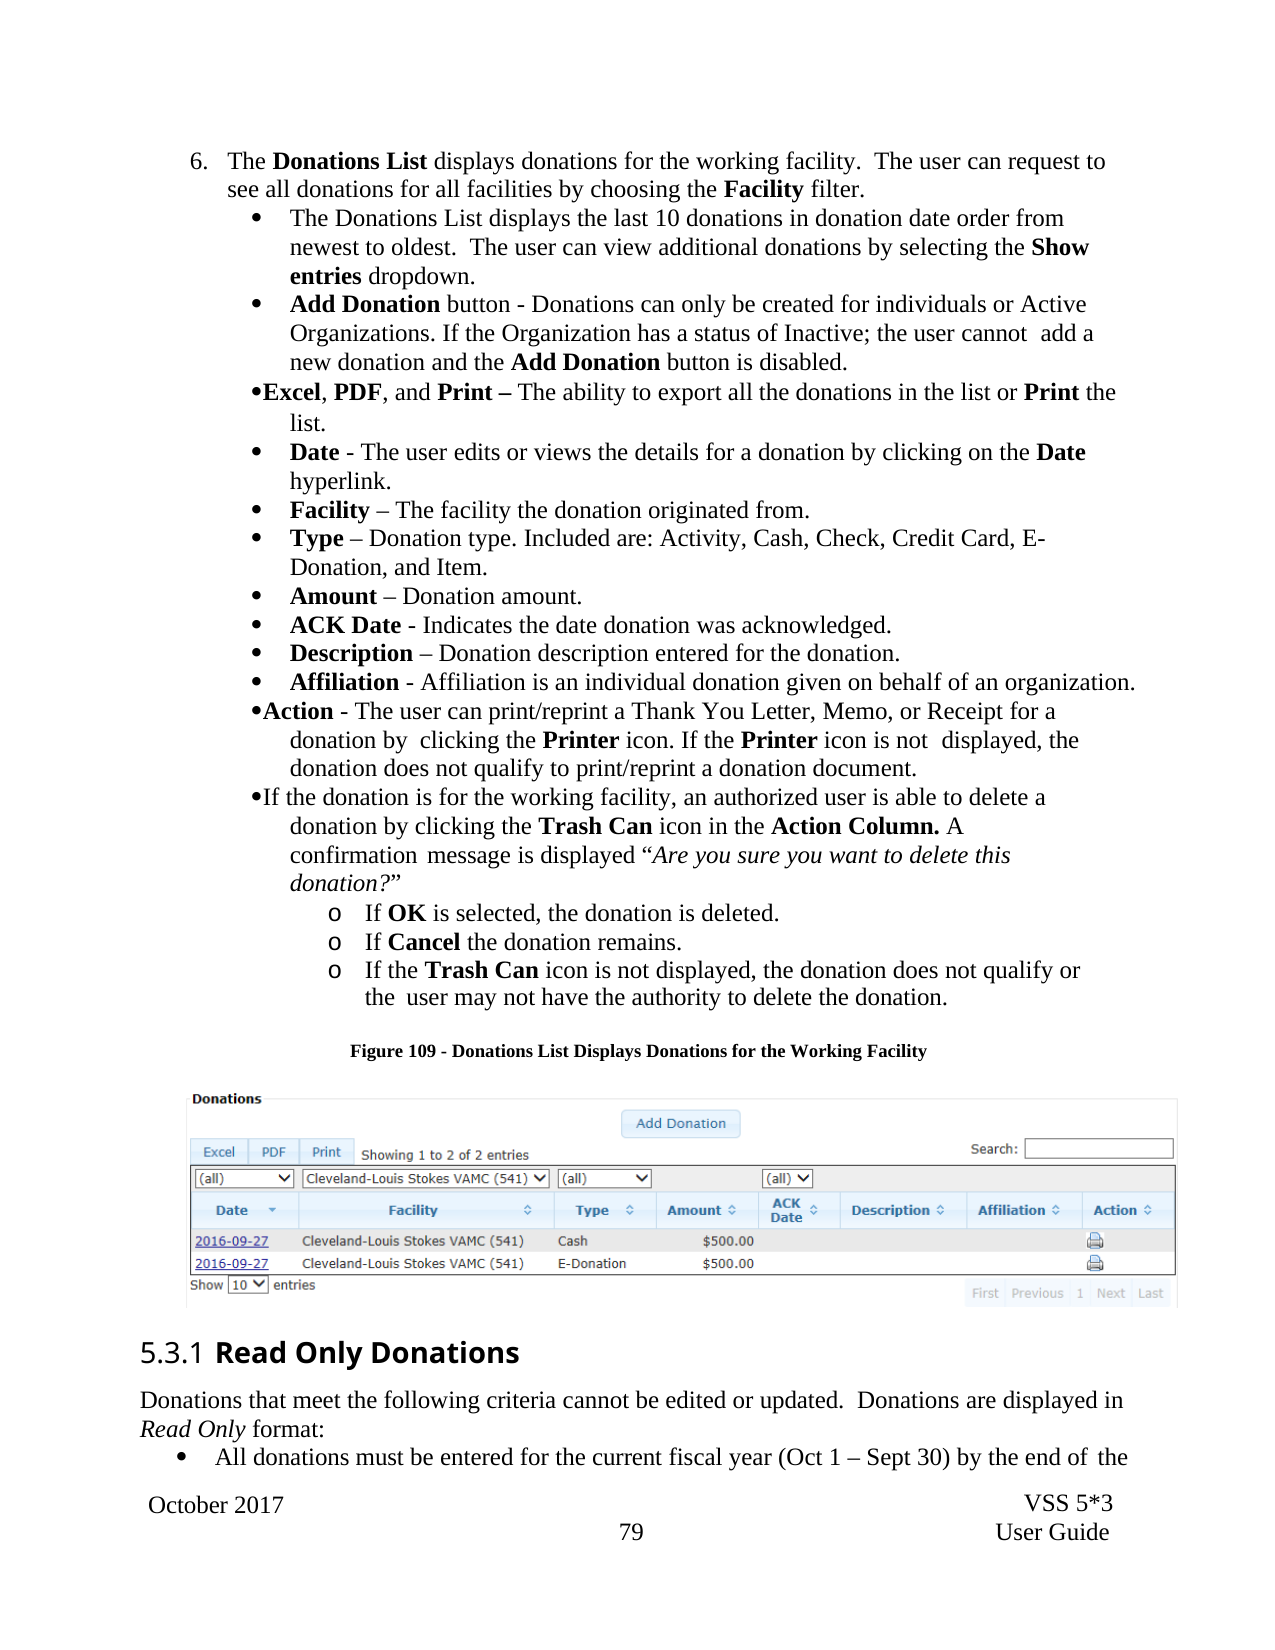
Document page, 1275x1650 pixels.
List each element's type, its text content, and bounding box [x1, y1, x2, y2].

list Affiliation - Affiliation is an individual donation given on behalf of an organization. [252, 667, 1137, 696]
list Add Donation button - Donations can only be created for individuals or Active Organizations. If the Organization has a status of Inactive; the user cannot add a new donation and the Add Donation button is disabled. [252, 289, 1137, 376]
list Excel, PDF, and Print – The ability to export all the donations in the list or Print the list. [252, 376, 1137, 437]
list If Cancel the donation remains. [327, 927, 1137, 956]
list Date - The user edits or views the details for a donation by clicking on the Date hyperlink. [252, 437, 1137, 495]
subtitle Read Only Donations [139, 1333, 1137, 1372]
list Facility – The facility the donation originated from. [252, 495, 1137, 523]
list The Donations List displays the last 10 donations in donation date order from newest to oldest. The user can view additional donations by selecting the Show entries dropdown. [252, 203, 1137, 289]
list If the Trash Can icon is not displayed, the donation does not qualify or the user may not have the authority to delete the donation. [327, 956, 1103, 1011]
list Amount – Donation amount. [252, 581, 1137, 610]
list The Donations List displays donations for the working facility. The user can request to see all donations for all facilities by choosing the Facility filter. [189, 146, 1137, 203]
list Action - The user can print/reprint a Thank You Letter, Memo, or Receipt for a donation by clicking the Printer icon. If the Printer icon is not displayed, the donation does not qualify to print/reprint a donation document. [252, 696, 1091, 782]
text Donations that meet the following criteria cannot be edited or updated. Donations are displayed in Read Only format: [139, 1385, 1137, 1442]
text Figure 109 - Donations List Displays Donations for the Working Facility [139, 1040, 1137, 1061]
list If OK is selected, the donation is deleted. [327, 897, 1137, 927]
list If the donation is for the working facility, an authorized user is able to delete a donation by clicking the Trash Can icon in the Action Column. A confirmation message is displayed “Are you sure you want to delete this donation?” [252, 782, 1098, 897]
list ACK Date - Indicates the date donation was acknowledged. [252, 610, 1137, 638]
list Type – Donation type. Included are: Activity, Cash, Check, Credit Card, E-Donation, and Item. [252, 523, 1137, 581]
list Description – Donation description entered for the donation. [252, 638, 1137, 667]
picture [186, 1082, 1185, 1308]
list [177, 1442, 1137, 1471]
